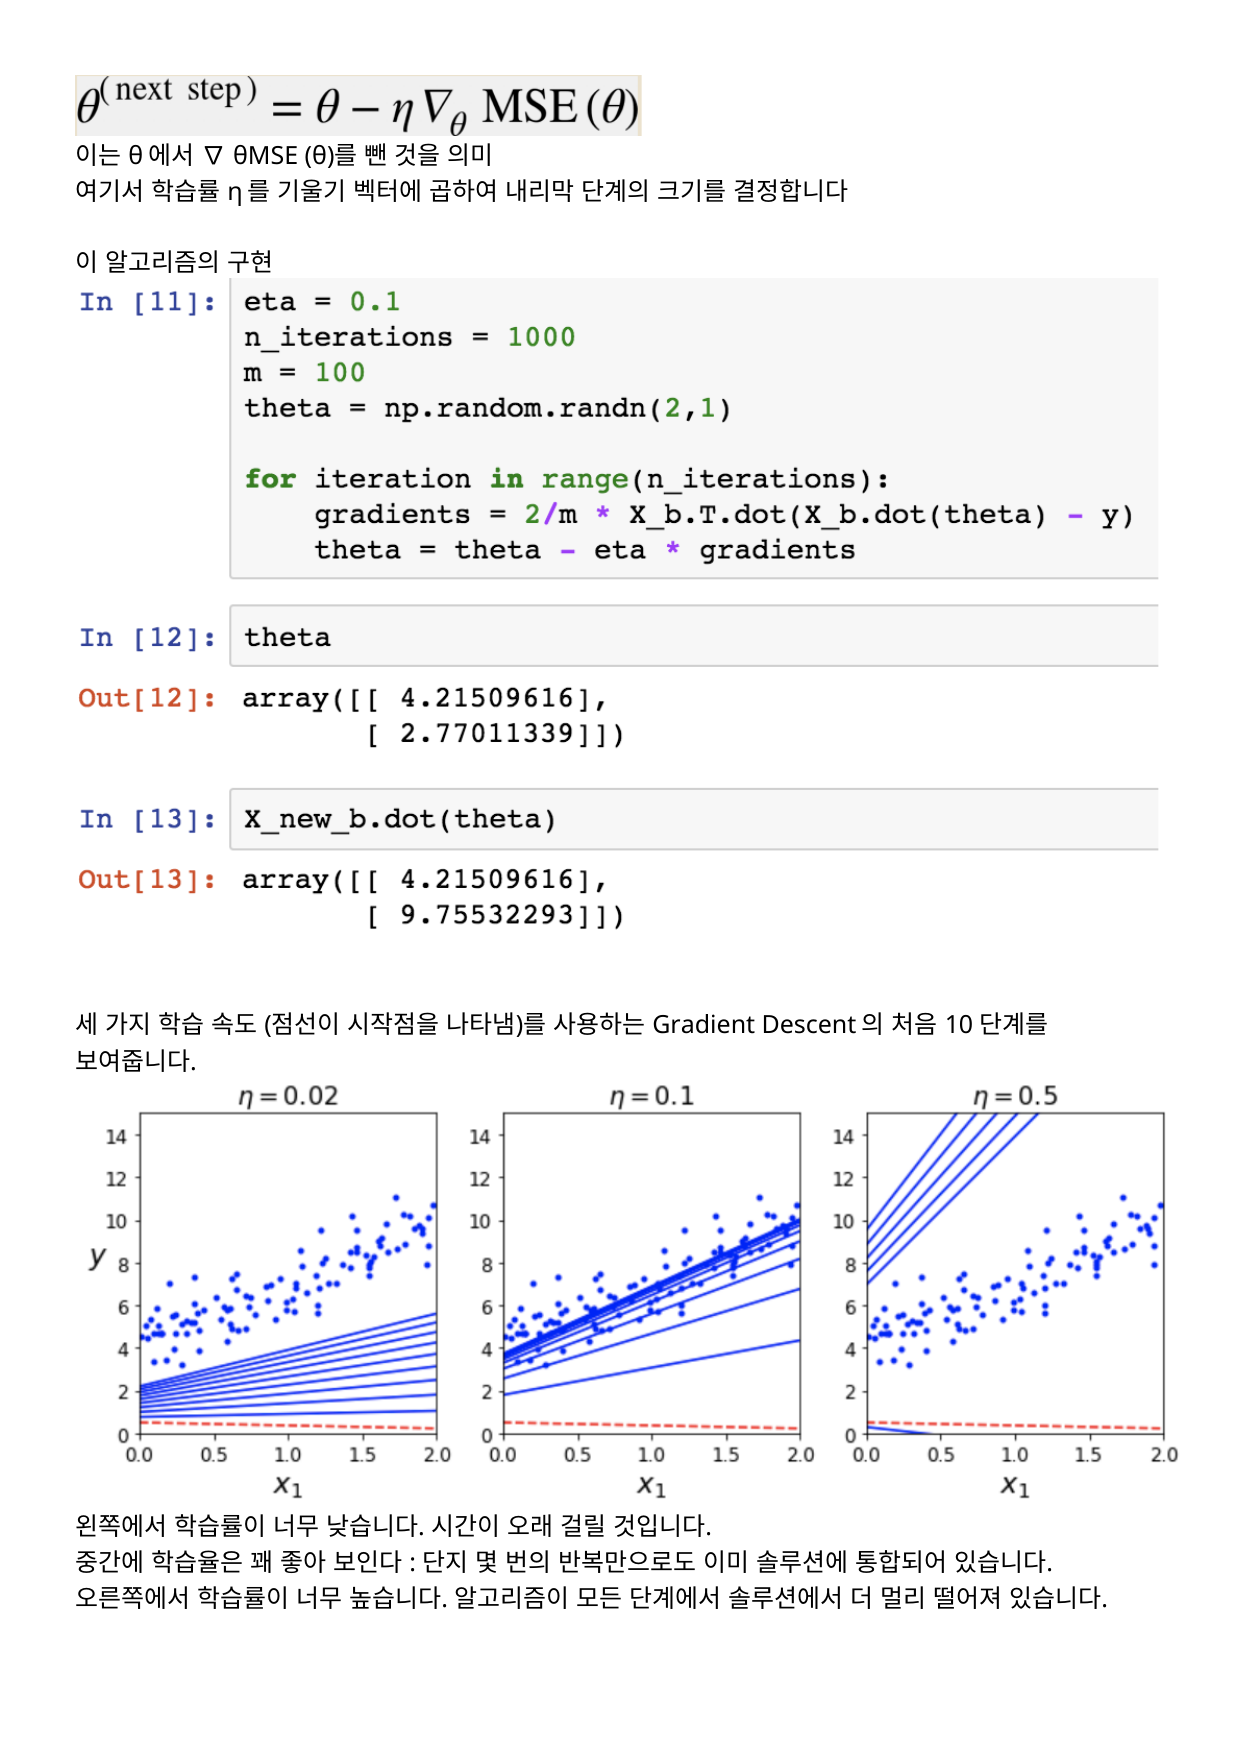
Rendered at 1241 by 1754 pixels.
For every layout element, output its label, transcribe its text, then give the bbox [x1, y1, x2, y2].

picture [75, 75, 642, 136]
text 여기서 학습률 η를 기울기 벡터에 곱하여 내리막 단계의 크기를 결정합니다 [75, 172, 1165, 208]
text 중간에 학습율은 꽤 좋아 보인다 : 단지 몇 번의 반복만으로도 이미 솔루션에 통합되어 있습니다. [75, 1543, 1165, 1579]
picture [75, 1077, 1211, 1507]
picture [75, 278, 1159, 937]
text 세 가지 학습 속도 (점선이 시작점을 나타냄)를 사용하는 Gradient Descent의 처음 10 단계를 보여줍니다. [75, 1005, 1165, 1077]
text 오른쪽에서 학습률이 너무 높습니다. 알고리즘이 모든 단계에서 솔루션에서 더 멀리 떨어져 있습니다. [75, 1579, 1165, 1615]
text 왼쪽에서 학습률이 너무 낮습니다. 시간이 오래 걸릴 것입니다. [75, 1507, 1165, 1543]
text 이는 θ에서 ∇ θMSE (θ)를 뺀 것을 의미 [75, 135, 1165, 172]
text 이 알고리즘의 구현 [75, 242, 1165, 278]
